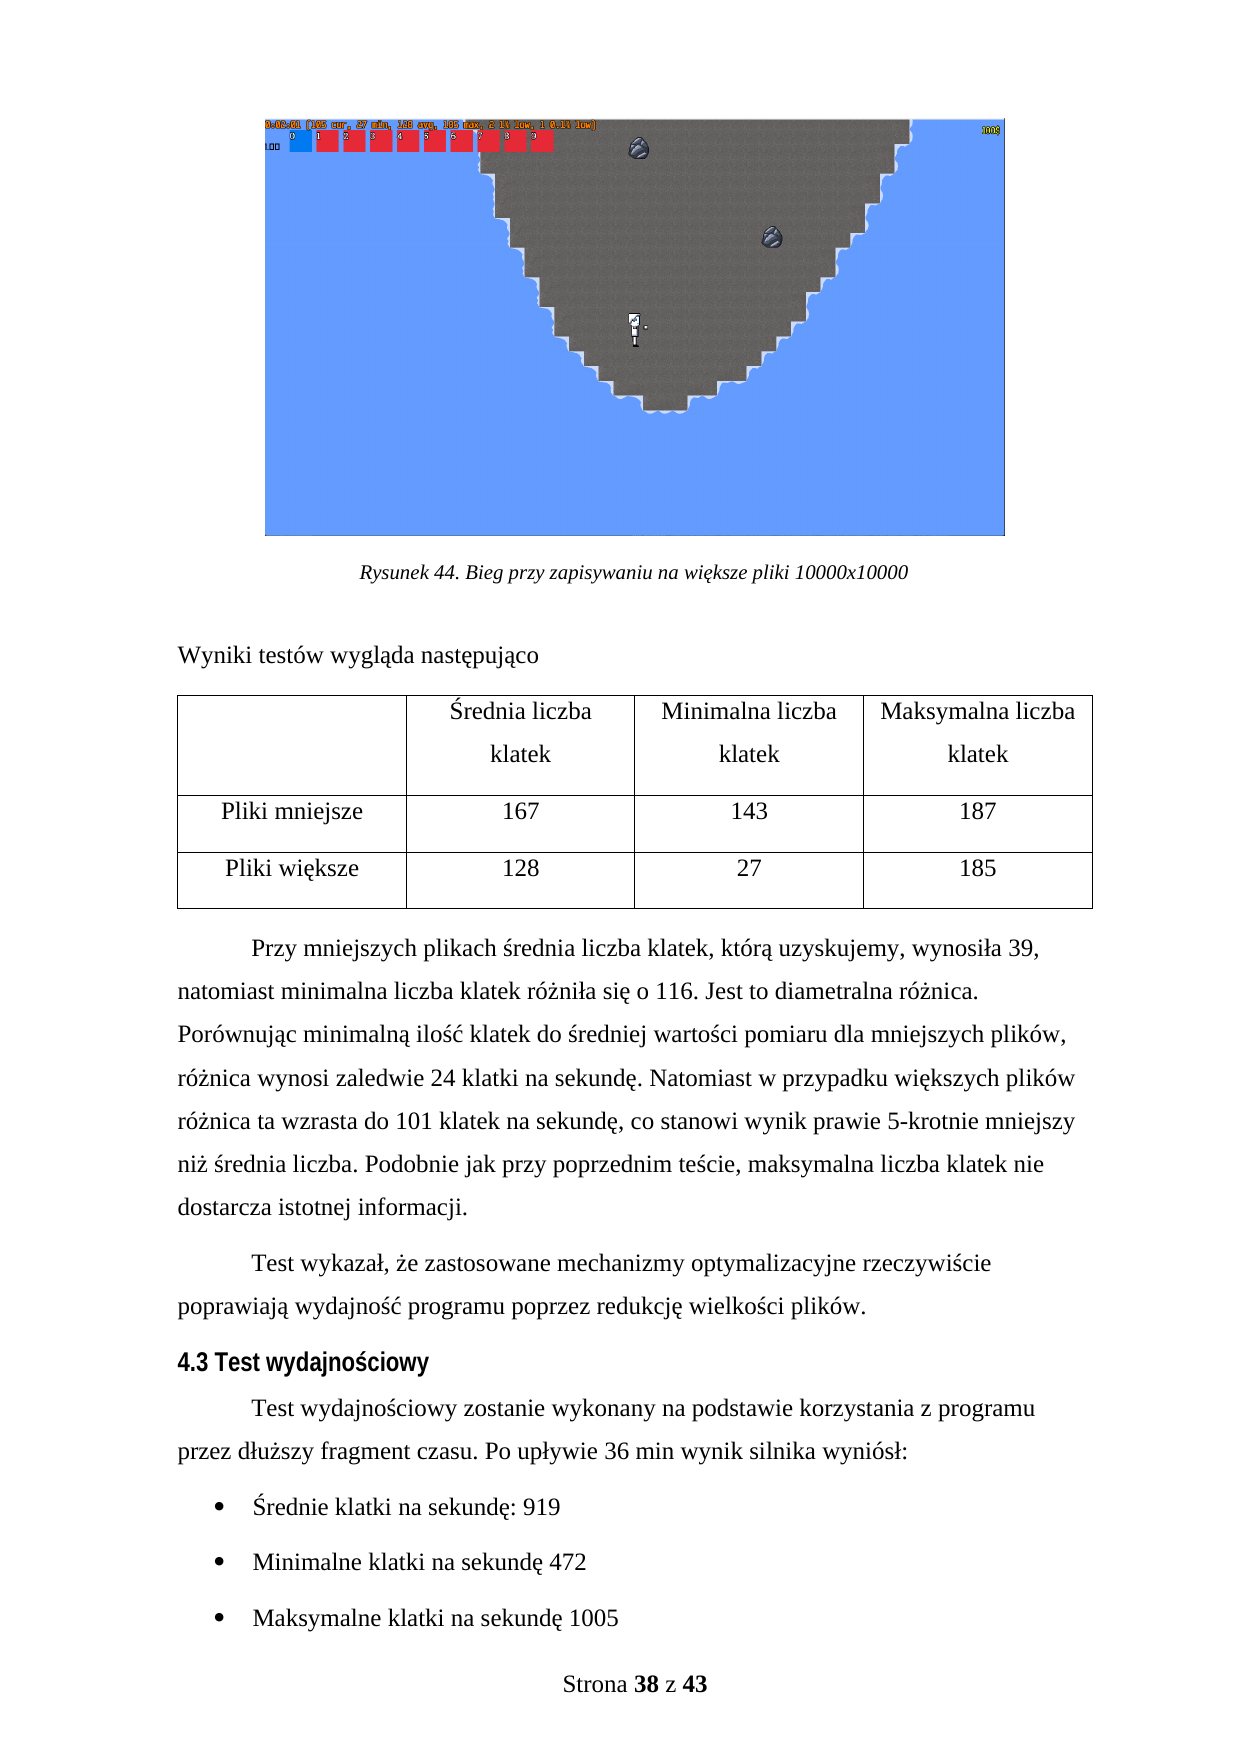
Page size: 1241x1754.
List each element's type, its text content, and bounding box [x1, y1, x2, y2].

subtitle Test wykazał, że zastosowane mechanizmy optymalizacyjne rzeczywiście poprawiają wydajność programu poprzez redukcję wielkości plików. [177, 1248, 1092, 1319]
table_header Maksymalna liczba klatek [864, 696, 1092, 795]
table_cell Pliki większe [178, 853, 406, 908]
table_cell Pliki mniejsze [178, 796, 406, 852]
table_header Średnia liczba klatek [407, 696, 634, 795]
subtitle Maksymalne klatki na sekundę 1005 [215, 1603, 1092, 1632]
picture [265, 118, 1005, 536]
subtitle Test wydajnościowy zostanie wykonany na podstawie korzystania z programu przez dłuższy fragment czasu. Po upływie 36 min wynik silnika wyniósł: [177, 1393, 1092, 1465]
subtitle Minimalne klatki na sekundę 472 [215, 1547, 1092, 1576]
table_cell 167 [407, 796, 634, 852]
table_cell 187 [864, 796, 1092, 852]
table_cell 27 [635, 853, 863, 908]
table_header [178, 696, 406, 795]
subtitle Wyniki testów wygląda następująco [177, 640, 1092, 668]
text 4.3 Test wydajnościowy [177, 1346, 1092, 1377]
table_header Minimalna liczba klatek [635, 696, 863, 795]
table_cell 185 [864, 853, 1092, 908]
subtitle Średnie klatki na sekundę: 919 [215, 1492, 1092, 1521]
table_cell 143 [635, 796, 863, 852]
table_cell 128 [407, 853, 634, 908]
subtitle Przy mniejszych plikach średnia liczba klatek, którą uzyskujemy, wynosiła 39, natomiast minimalna liczba klatek różniła się o 116. Jest to diametralna różnica. Porównując minimalną ilość klatek do średniej wartości pomiaru dla mniejszych plików, różnica wynosi zaledwie 24 klatki na sekundę. Natomiast w przypadku większych plików różnica ta wzrasta do 101 klatek na sekundę, co stanowi wynik prawie 5-krotnie mniejszy niż średnia liczba. Podobnie jak przy poprzednim teście, maksymalna liczba klatek nie dostarcza istotnej informacji. [177, 933, 1092, 1221]
